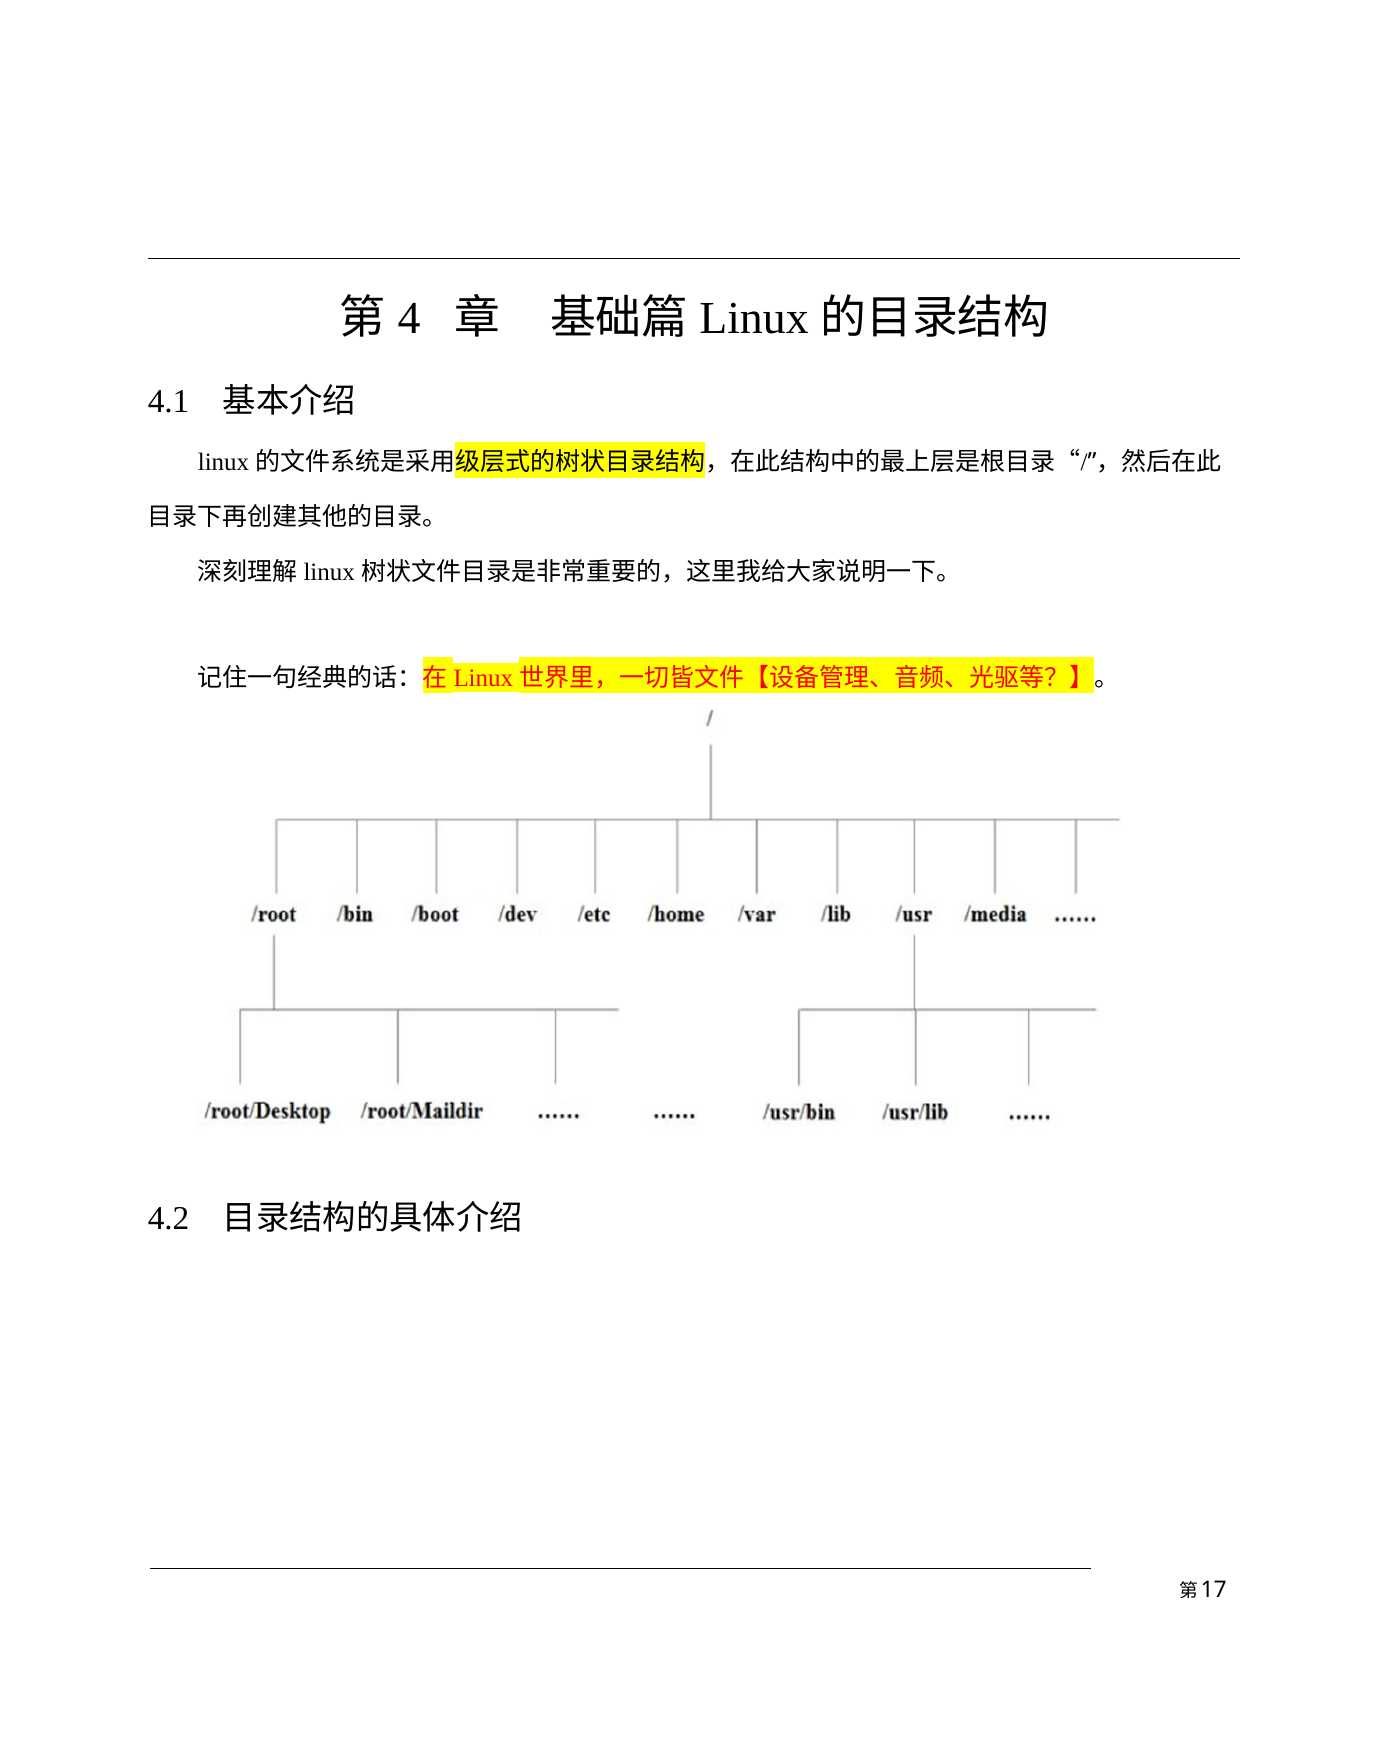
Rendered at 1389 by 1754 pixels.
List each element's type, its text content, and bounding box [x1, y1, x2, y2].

text linux 的文件系统是采用级层式的树状目录结构，在此结构中的最上层是根目录“/”，然后在此目录下再创建其他的目录。 [148, 442, 1241, 533]
picture [197, 698, 1135, 1136]
subtitle 第 4 章 基础篇 Linux 的目录结构 [135, 284, 1253, 347]
subtitle 目录结构的具体介绍 [148, 1194, 1345, 1239]
text 记住一句经典的话：在 Linux 世界里，一切皆文件【设备管理、音频、光驱等？】。 [198, 657, 423, 693]
text 深刻理解 linux 树状文件目录是非常重要的，这里我给大家说明一下。 [198, 551, 1345, 588]
text 记住一句经典的话：在 Linux 世界里，一切皆文件【设备管理、音频、光驱等？】。 [1094, 657, 1345, 693]
subtitle 基本介绍 [148, 377, 1345, 422]
